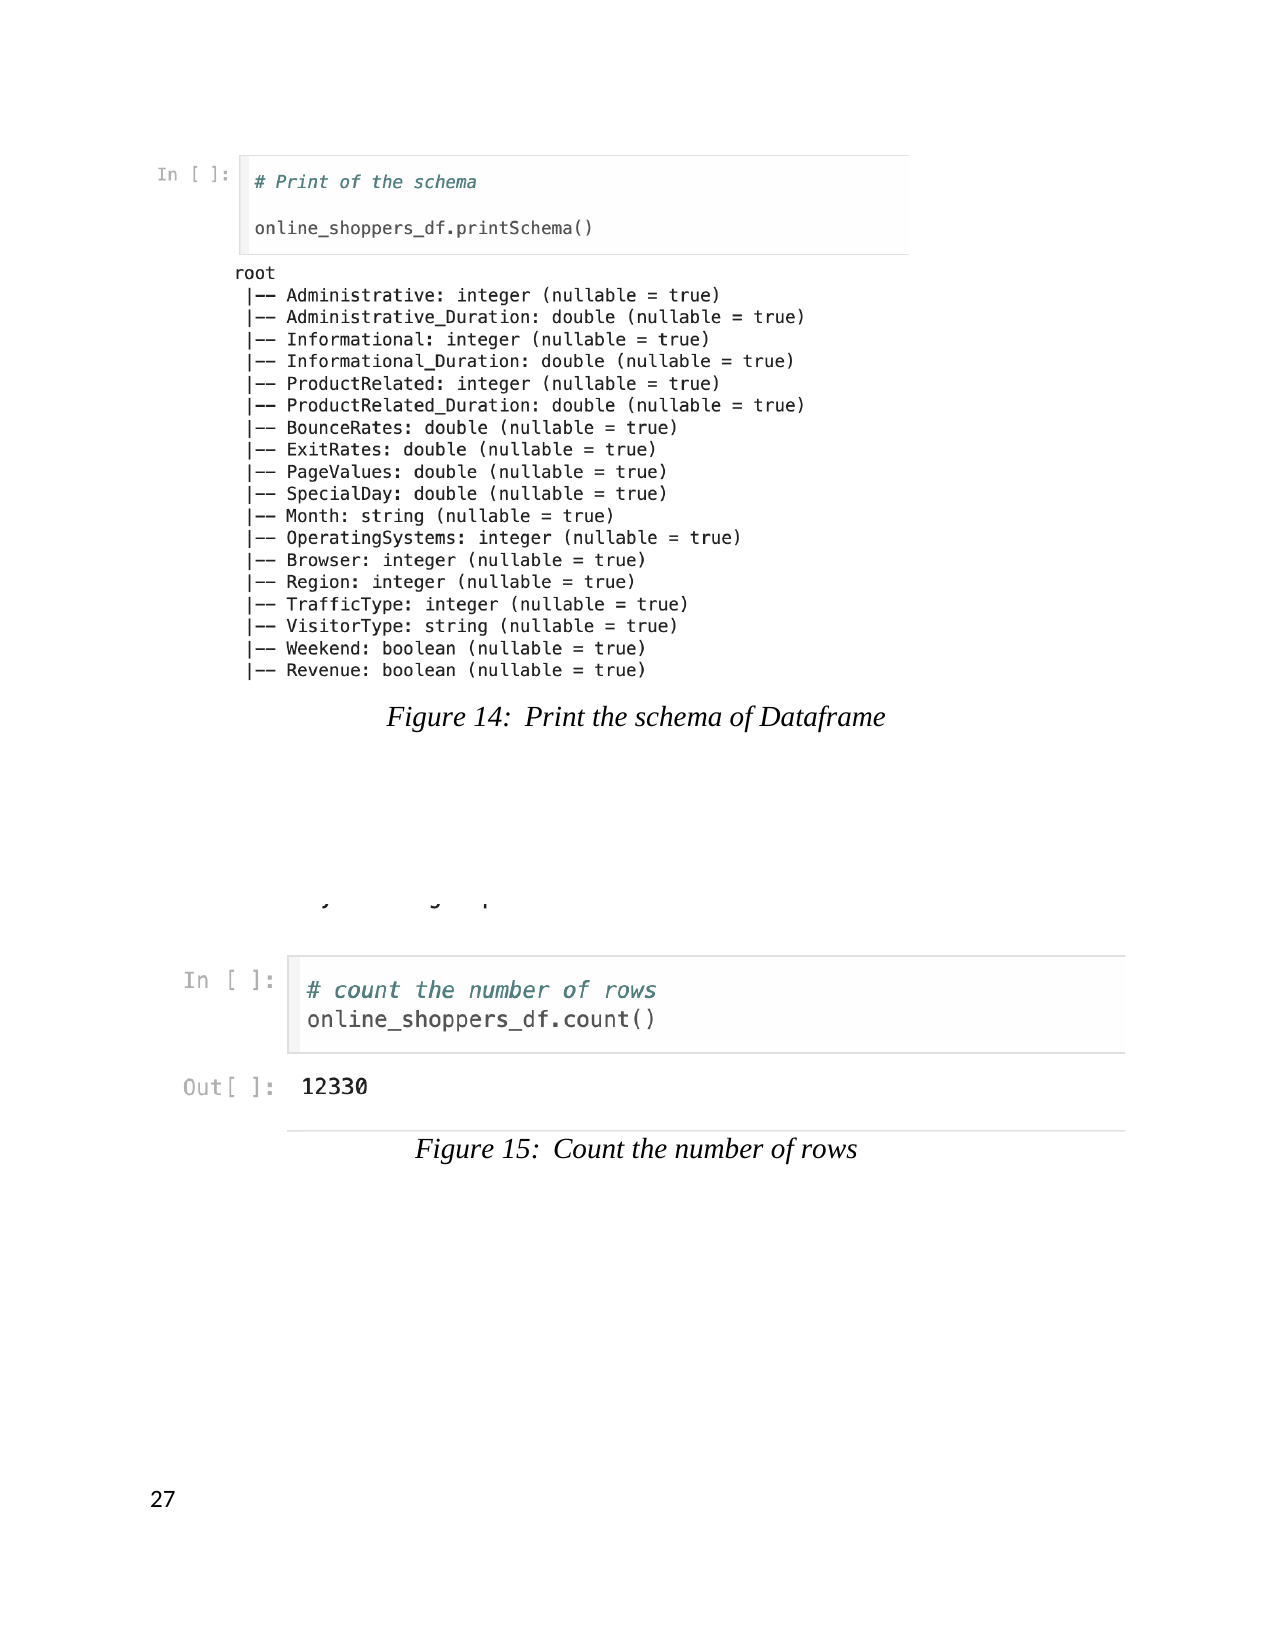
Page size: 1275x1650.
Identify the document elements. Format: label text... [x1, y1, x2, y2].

text Figure 14: Print the schema of Dataframe [150, 699, 1125, 732]
picture [150, 904, 1125, 1132]
text Figure 15: Count the number of rows [150, 1132, 1125, 1165]
picture [150, 150, 909, 699]
